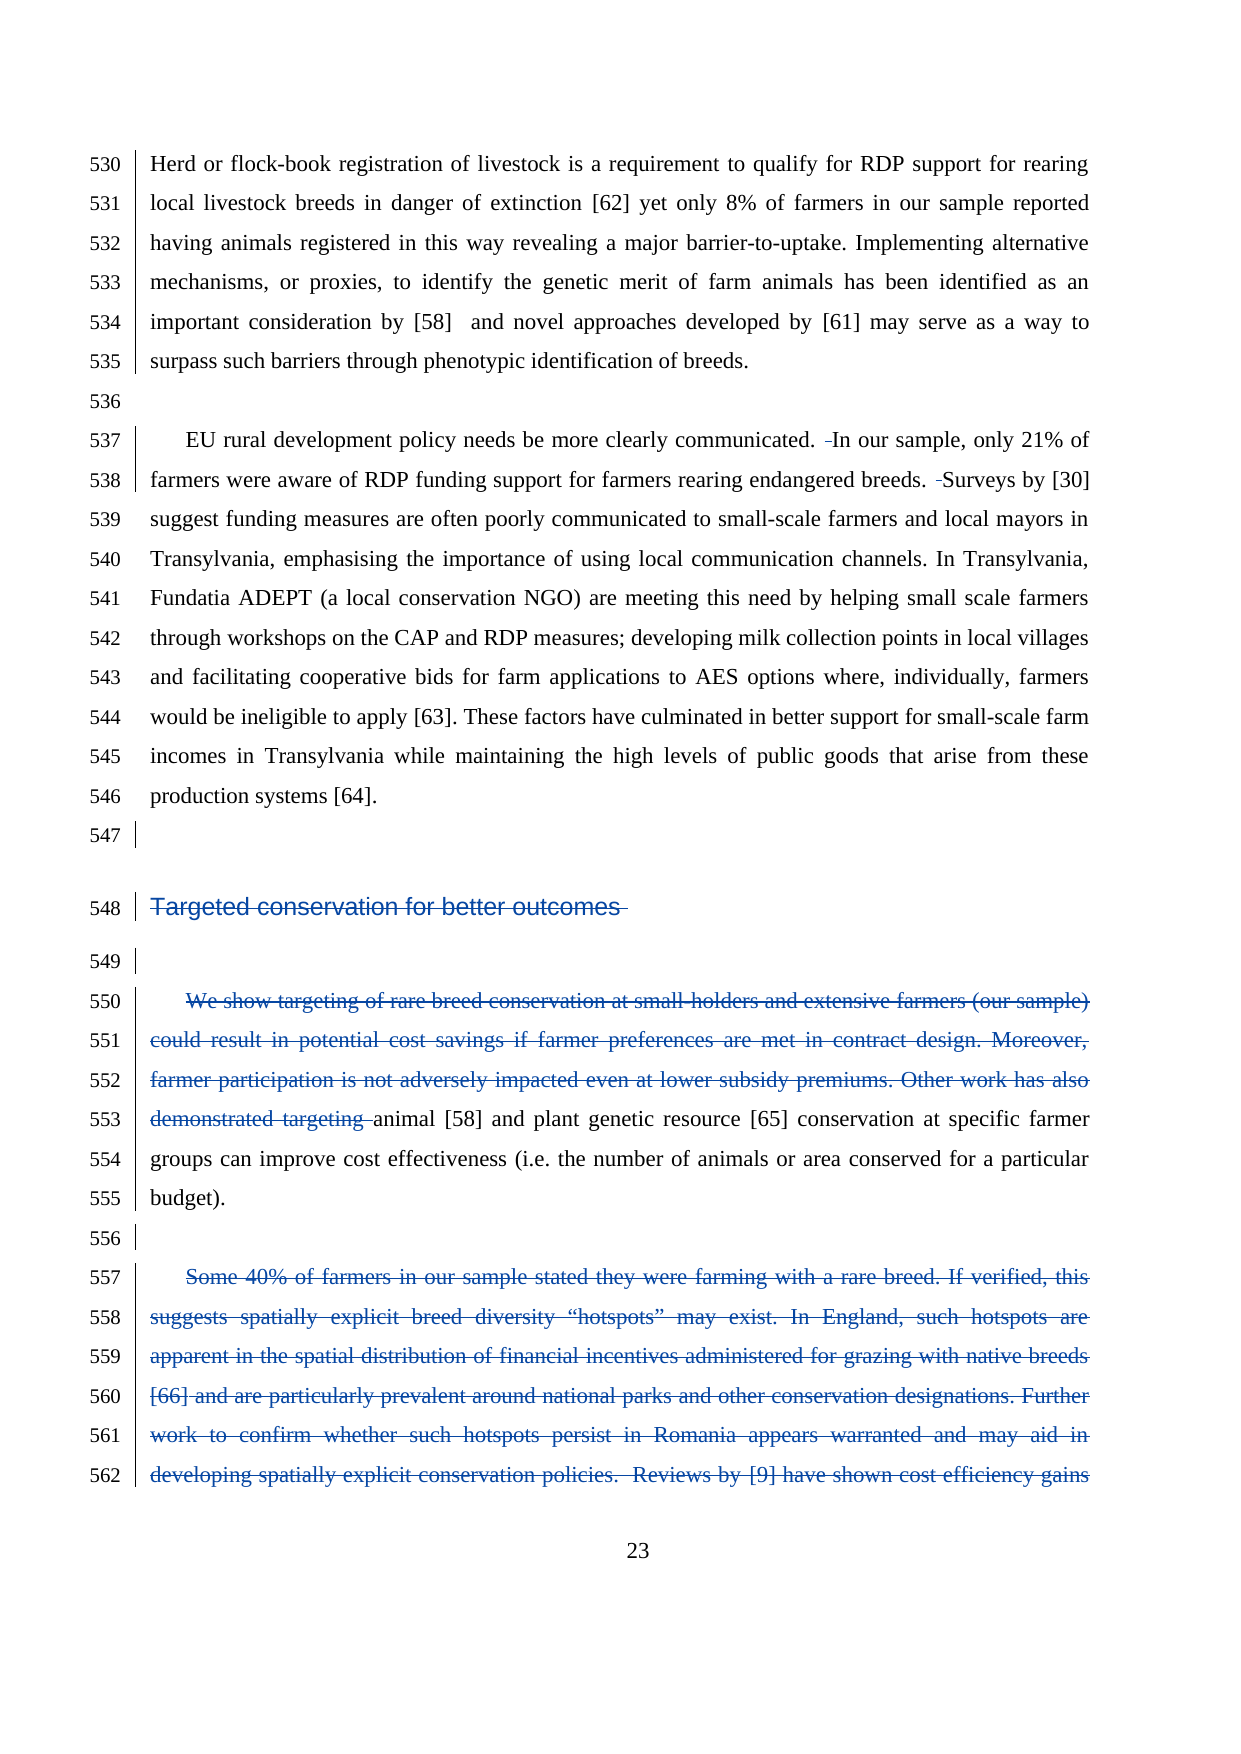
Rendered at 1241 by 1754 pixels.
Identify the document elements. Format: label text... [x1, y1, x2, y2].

text EU rural development policy needs be more clearly communicated. In our sample, only 21% of farmers were aware of RDP funding support for farmers rearing endangered breeds. Surveys by [30] suggest funding measures are often poorly communicated to small-scale farmers and local mayors in Transylvania, emphasising the importance of using local communication channels. In Transylvania, Fundatia ADEPT (a local conservation NGO) are meeting this need by helping small scale farmers through workshops on the CAP and RDP measures; developing milk collection points in local villages and facilitating cooperative bids for farm applications to AES options where, individually, farmers would be ineligible to apply [63]. These factors have culminated in better support for small-scale farm incomes in Transylvania while maintaining the high levels of public goods that arise from these production systems [64]. [150, 426, 1090, 808]
text Herd or flock-book registration of livestock is a requirement to qualify for RDP support for rearing local livestock breeds in danger of extinction [62] yet only 8% of farmers in our sample reported having animals registered in this way revealing a major barrier-to-uptake. Implementing alternative mechanisms, or proxies, to identify the genetic merit of farm animals has been identified as an important consideration by [58] and novel approaches developed by [61] may serve as a way to surpass such barriers through phenotypic identification of breeds. [150, 150, 1090, 374]
